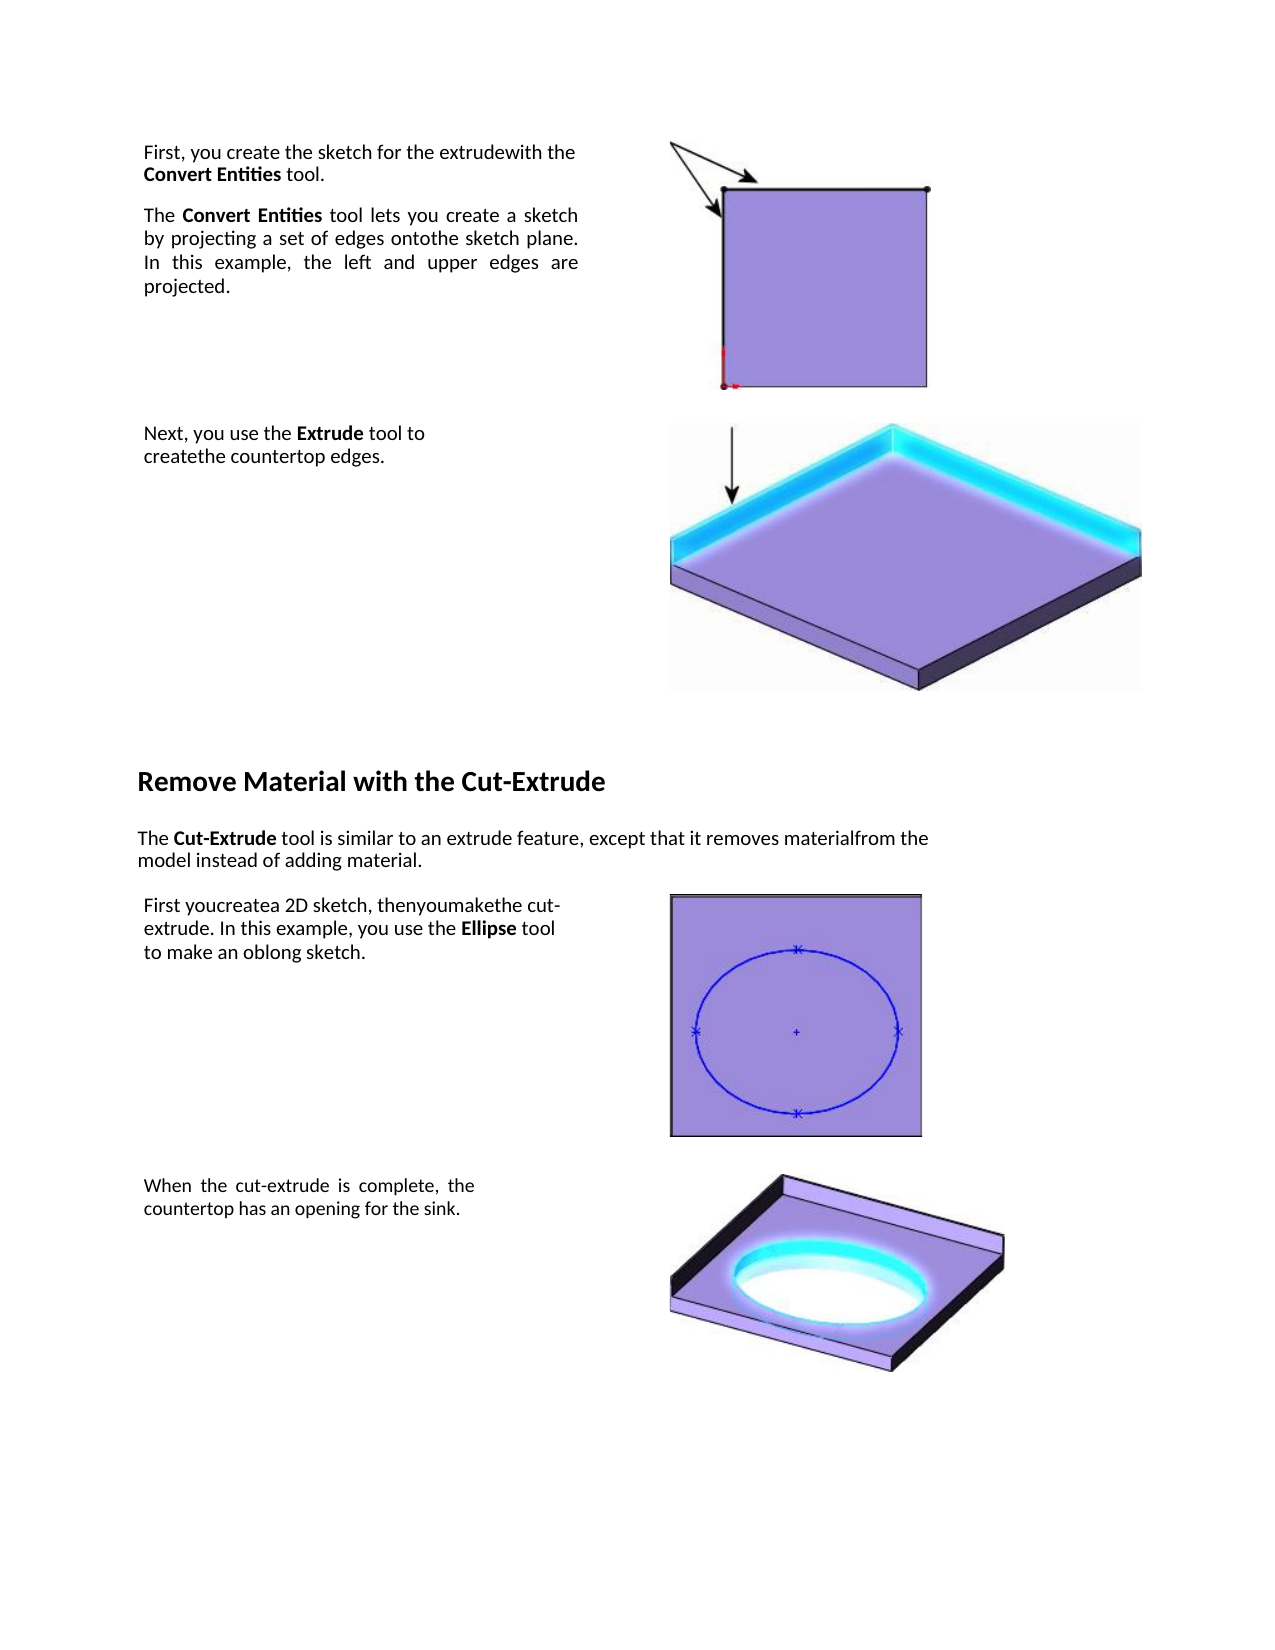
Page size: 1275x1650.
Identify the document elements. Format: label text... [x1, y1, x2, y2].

text The Convert Entities tool lets you create a sketch by projecting a set of edges ontothe sketch plane. In this example, the left and upper edges are projected. [144, 204, 579, 298]
text The Cut-Extrude tool is similar to an extrude feature, except that it removes materialfrom the model instead of adding material. [137, 827, 983, 873]
text Remove Material with the Cut-Extrude [137, 763, 1125, 799]
text When the cut-extrude is complete, the countertop has an opening for the sink. [144, 1174, 475, 1220]
text First youcreatea 2D sketch, thenyoumakethe cut-extrude. In this example, you use the Ellipse tool to make an oblong sketch. [144, 894, 577, 964]
text First, you create the sketch for the extrudewith the Convert Entities tool. [144, 141, 583, 187]
text Next, you use the Extrude tool to createthe countertop edges. [144, 422, 508, 468]
picture [669, 423, 1142, 691]
picture [669, 894, 923, 1137]
picture [669, 141, 931, 390]
picture [669, 1174, 1005, 1372]
